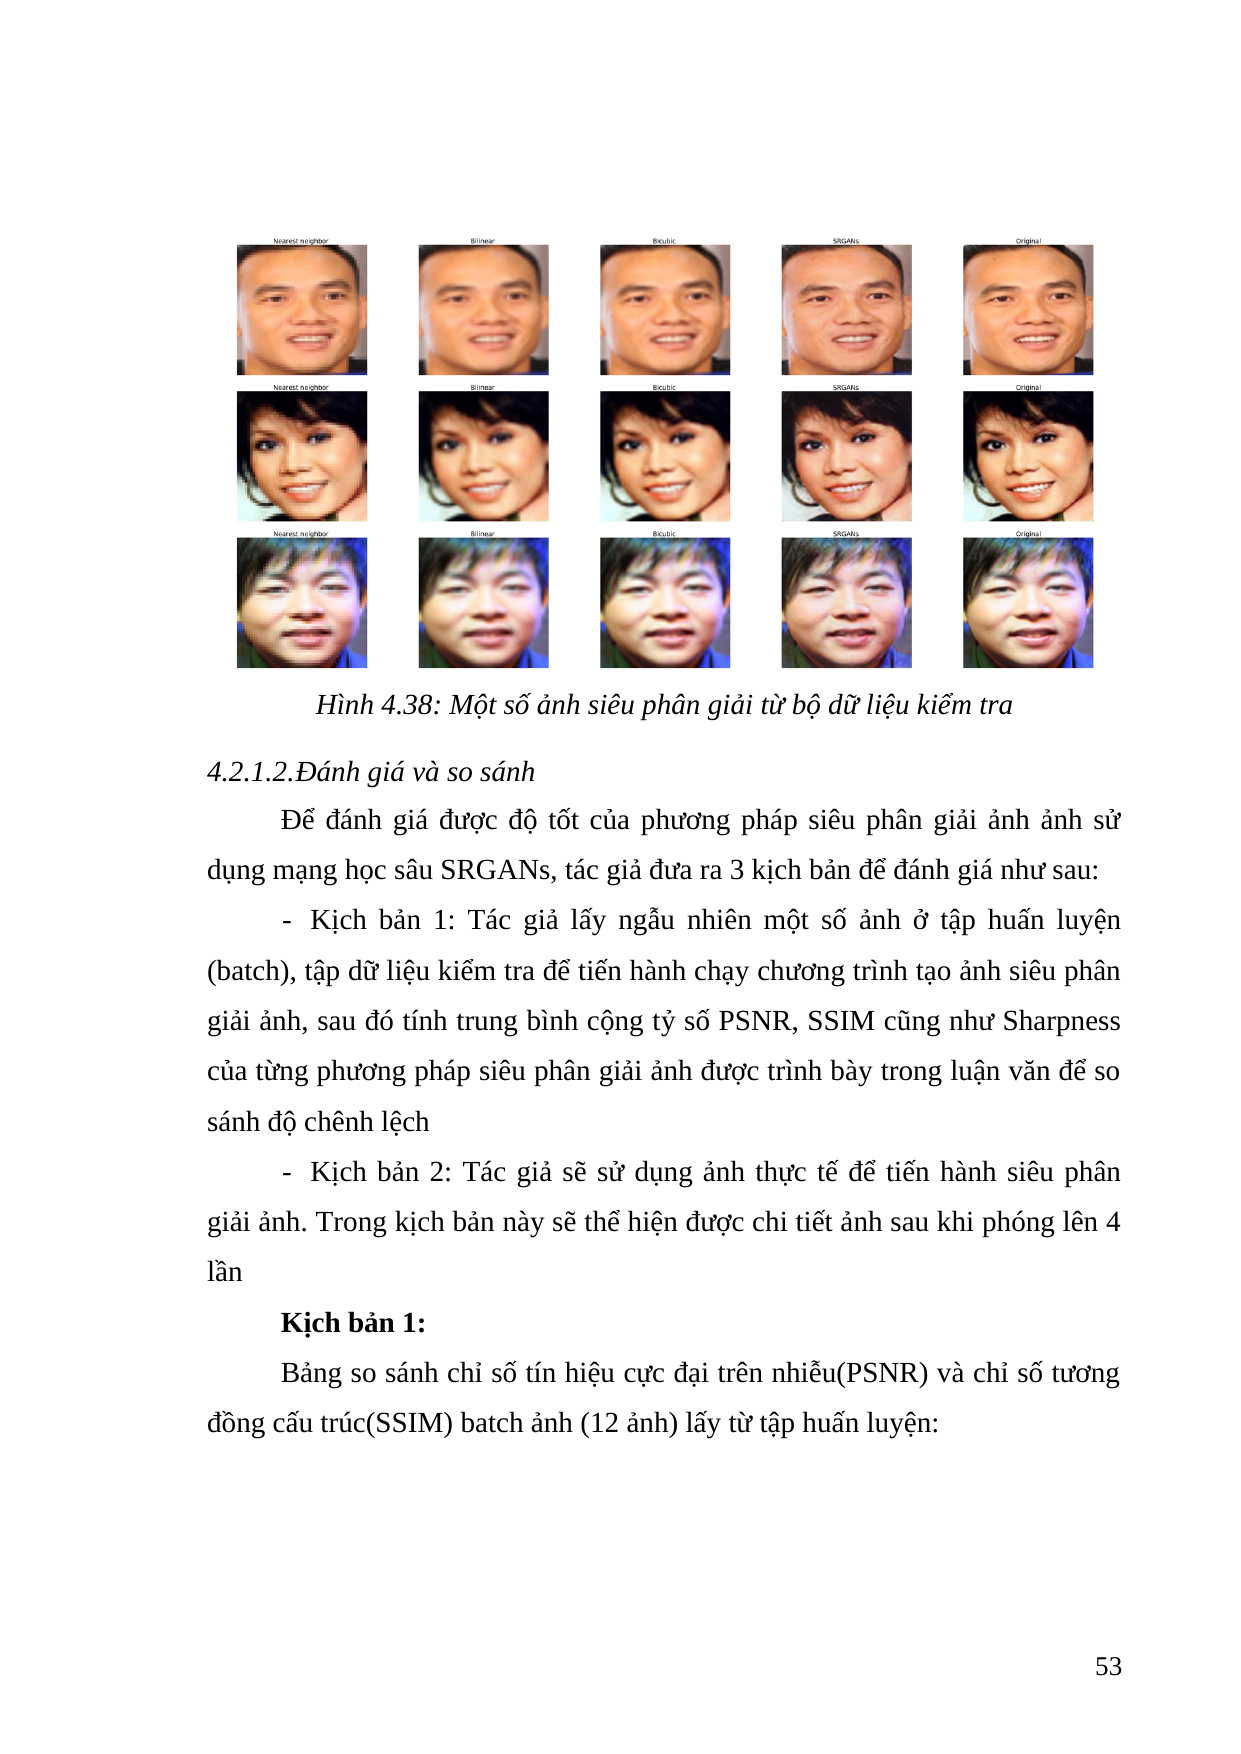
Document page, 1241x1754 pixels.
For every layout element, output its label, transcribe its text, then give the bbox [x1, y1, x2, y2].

subtitle Đánh giá và so sánh [207, 754, 1122, 788]
list Kịch bản 2: Tác giả sẽ sử dụng ảnh thực tế để tiến hành siêu phân giải ảnh. Trong kịch bản này sẽ thể hiện được chi tiết ảnh sau khi phóng lên 4 lần [207, 1154, 1122, 1288]
text Bảng so sánh chỉ số tín hiệu cực đại trên nhiễu(PSNR) và chỉ số tương đồng cấu trúc(SSIM) batch ảnh (12 ảnh) lấy từ tập huấn luyện: [207, 1355, 1122, 1439]
text Để đánh giá được độ tốt của phương pháp siêu phân giải ảnh ảnh sử dụng mạng học sâu SRGANs, tác giả đưa ra 3 kịch bản để đánh giá như sau: [207, 802, 1122, 886]
picture [206, 235, 1122, 675]
text Kịch bản 1: [207, 1305, 1122, 1338]
list Kịch bản 1: Tác giả lấy ngẫu nhiên một số ảnh ở tập huấn luyện (batch), tập dữ liệu kiểm tra để tiến hành chạy chương trình tạo ảnh siêu phân giải ảnh, sau đó tính trung bình cộng tỷ số PSNR, SSIM cũng như Sharpness của từng phương pháp siêu phân giải ảnh được trình bày trong luận văn để so sánh độ chênh lệch [207, 902, 1122, 1137]
